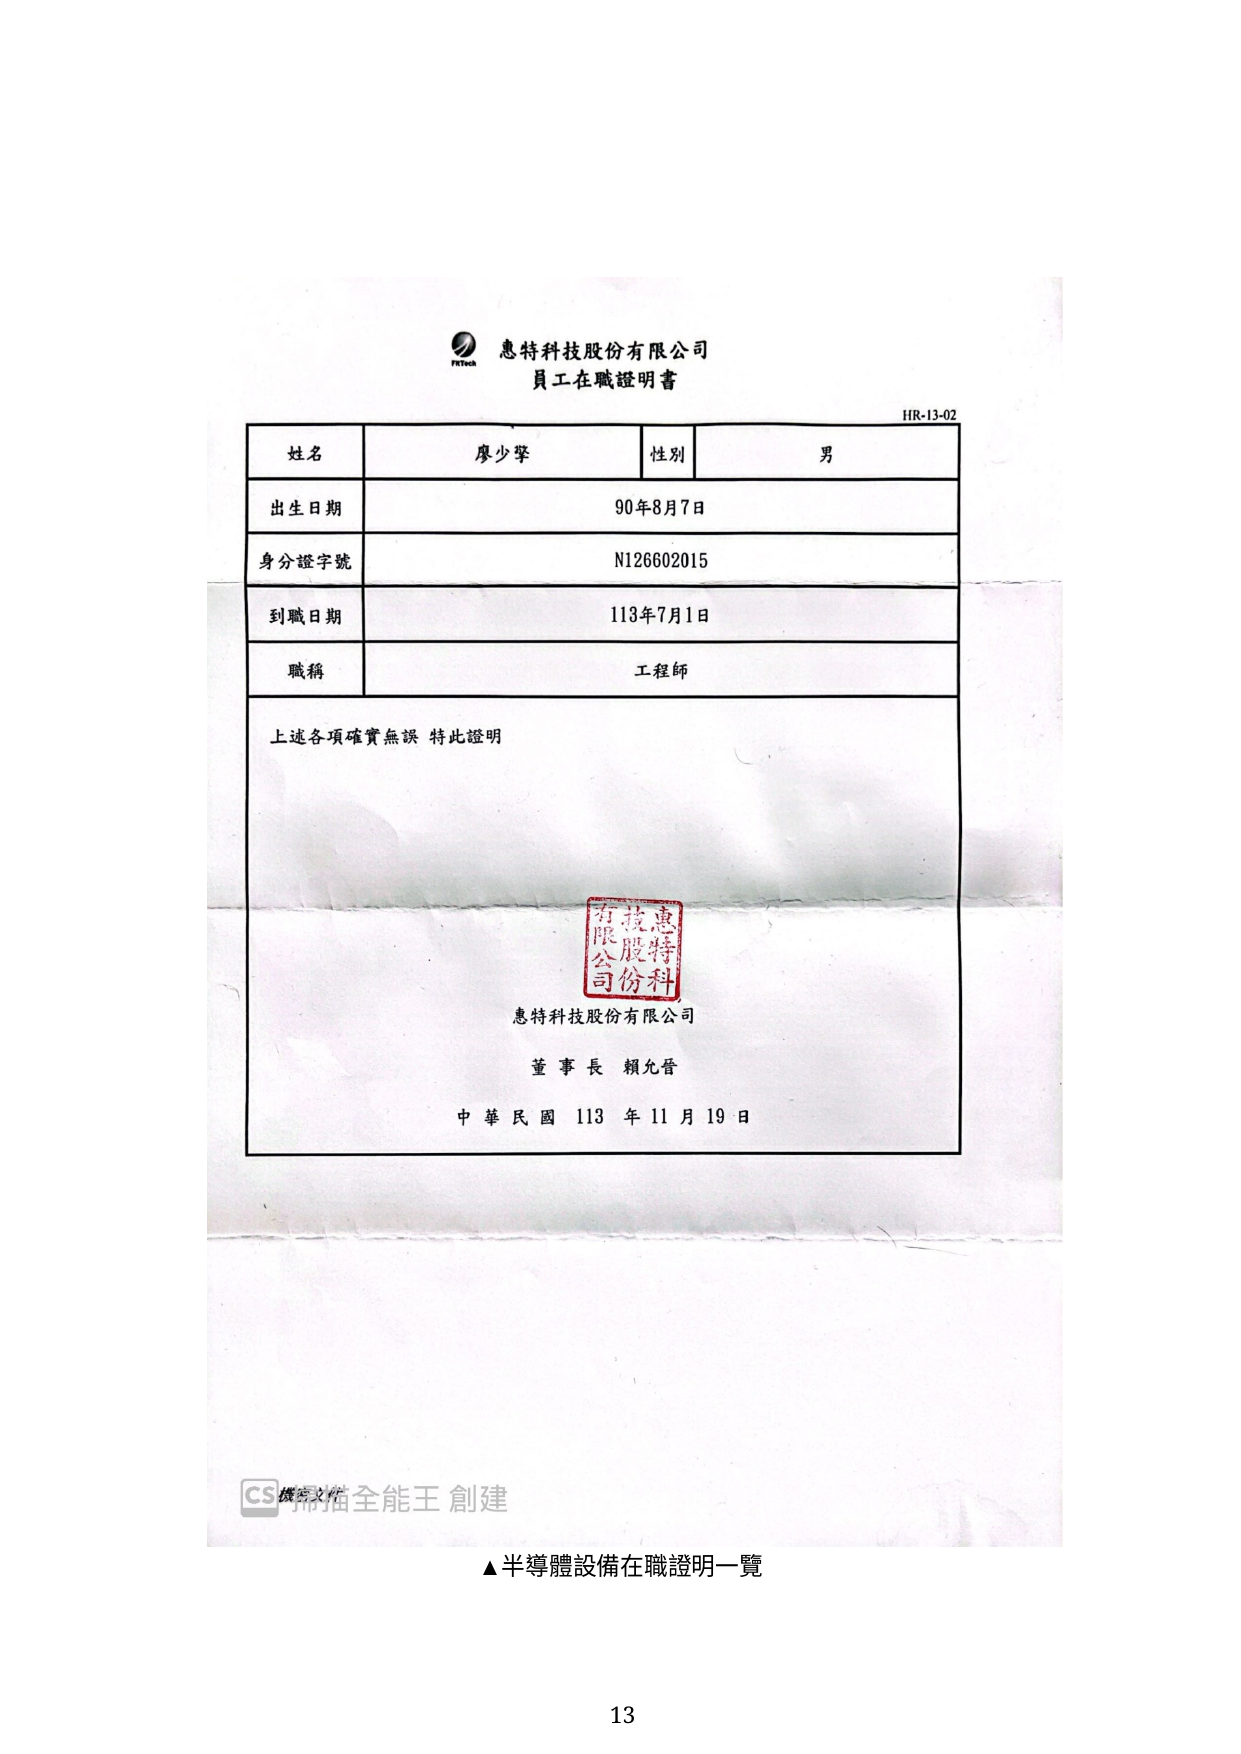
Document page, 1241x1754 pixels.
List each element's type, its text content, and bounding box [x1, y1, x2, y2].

text ▲半導體設備在職證明一覽 [202, 1547, 1039, 1583]
picture [207, 277, 1063, 1547]
